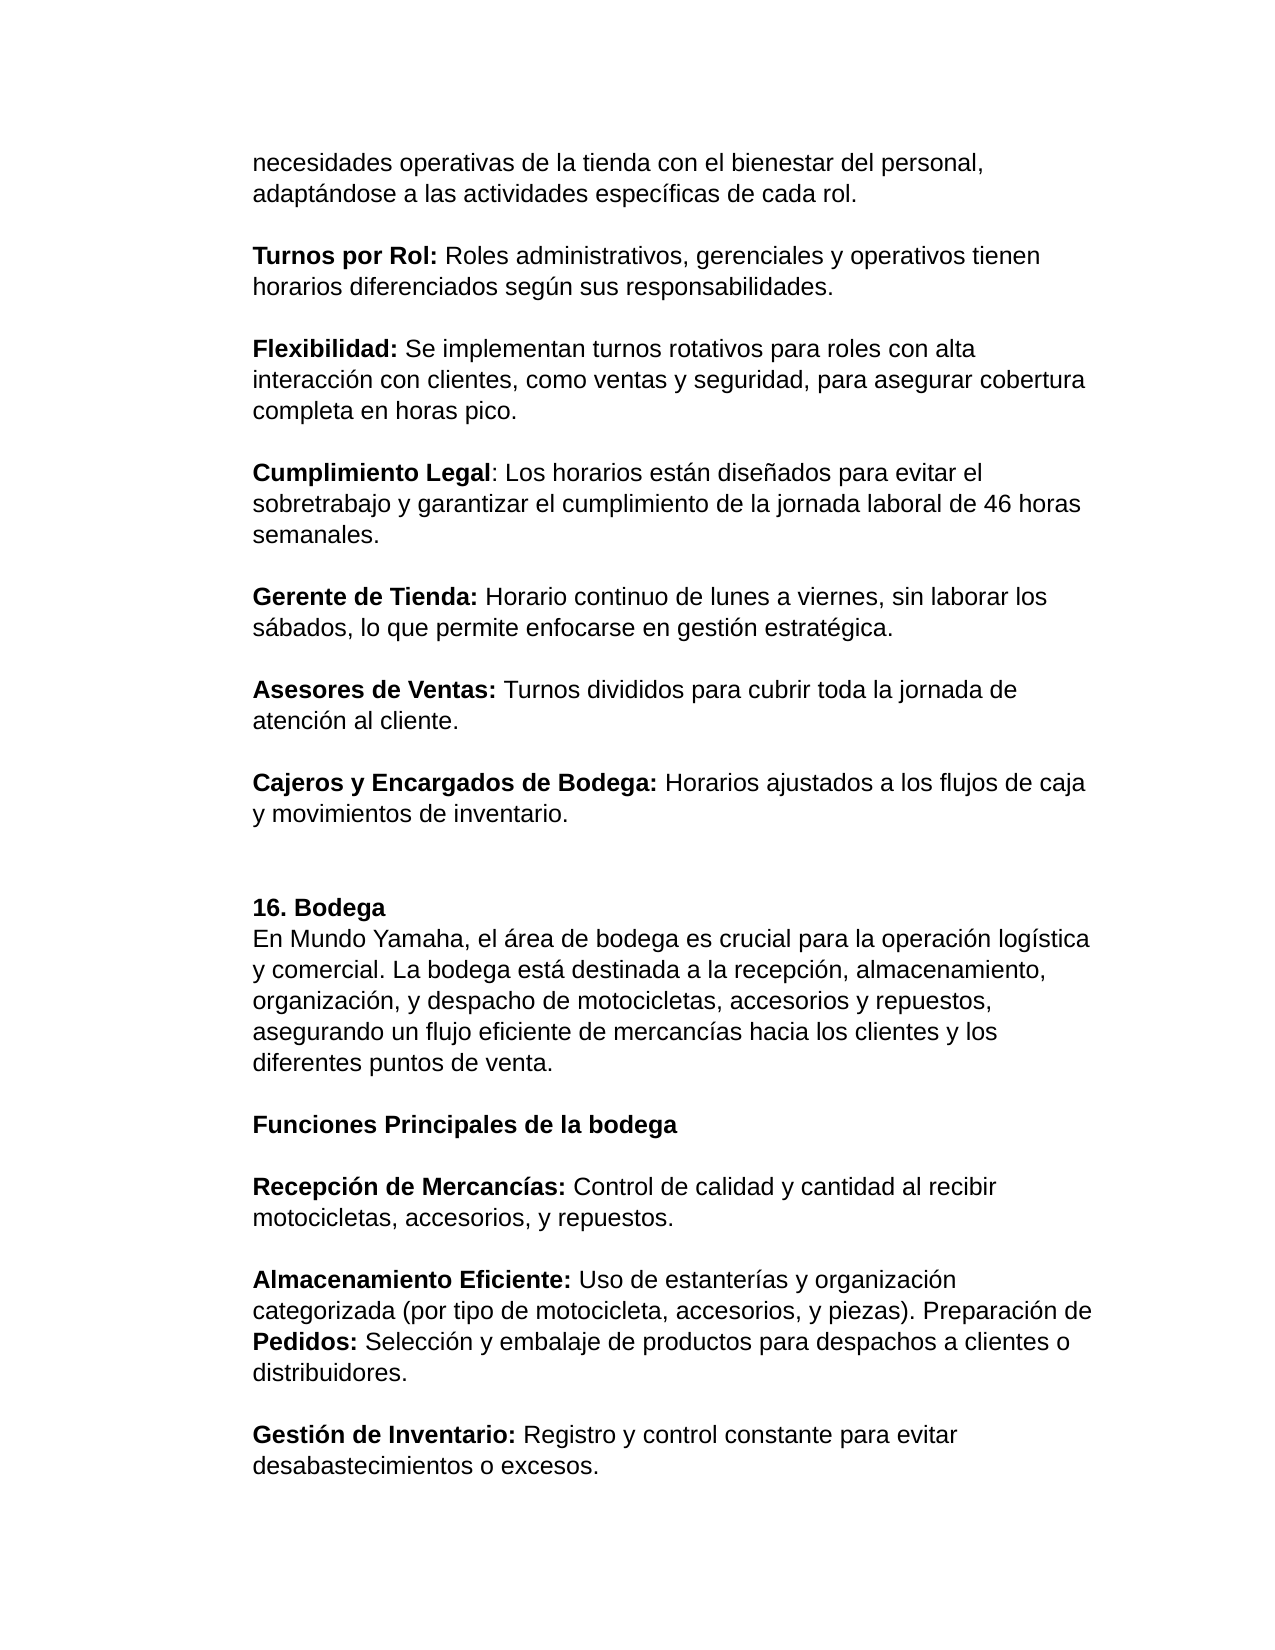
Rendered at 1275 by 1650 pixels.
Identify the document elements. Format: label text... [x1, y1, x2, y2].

list Gestión de Inventario: Registro y control constante para evitar desabastecimientos o excesos. [252, 1420, 1098, 1480]
list Gerente de Tienda: Horario continuo de lunes a viernes, sin laborar los sábados, lo que permite enfocarse en gestión estratégica. [252, 582, 1098, 642]
list Cajeros y Encargados de Bodega: Horarios ajustados a los flujos de caja y movimientos de inventario. [252, 768, 1098, 828]
list Asesores de Ventas: Turnos divididos para cubrir toda la jornada de atención al cliente. [252, 675, 1098, 735]
list 16. Bodega [252, 893, 1098, 921]
list Funciones Principales de la bodega [252, 1110, 1098, 1139]
list Flexibilidad: Se implementan turnos rotativos para roles con alta interacción con clientes, como ventas y seguridad, para asegurar cobertura completa en horas pico. [252, 334, 1098, 425]
list Recepción de Mercancías: Control de calidad y cantidad al recibir motocicletas, accesorios, y repuestos. [252, 1172, 1098, 1232]
list Turnos por Rol: Roles administrativos, gerenciales y operativos tienen horarios diferenciados según sus responsabilidades. [252, 241, 1098, 301]
list En Mundo Yamaha, el área de bodega es crucial para la operación logística y comercial. La bodega está destinada a la recepción, almacenamiento, organización, y despacho de motocicletas, accesorios y repuestos, asegurando un flujo eficiente de mercancías hacia los clientes y los diferentes puntos de venta. [252, 924, 1098, 1077]
list Almacenamiento Eficiente: Uso de estanterías y organización categorizada (por tipo de motocicleta, accesorios, y piezas). Preparación de Pedidos: Selección y embalaje de productos para despachos a clientes o distribuidores. [252, 1265, 1098, 1387]
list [252, 148, 1098, 207]
list Cumplimiento Legal: Los horarios están diseñados para evitar el sobretrabajo y garantizar el cumplimiento de la jornada laboral de 46 horas semanales. [252, 458, 1098, 549]
